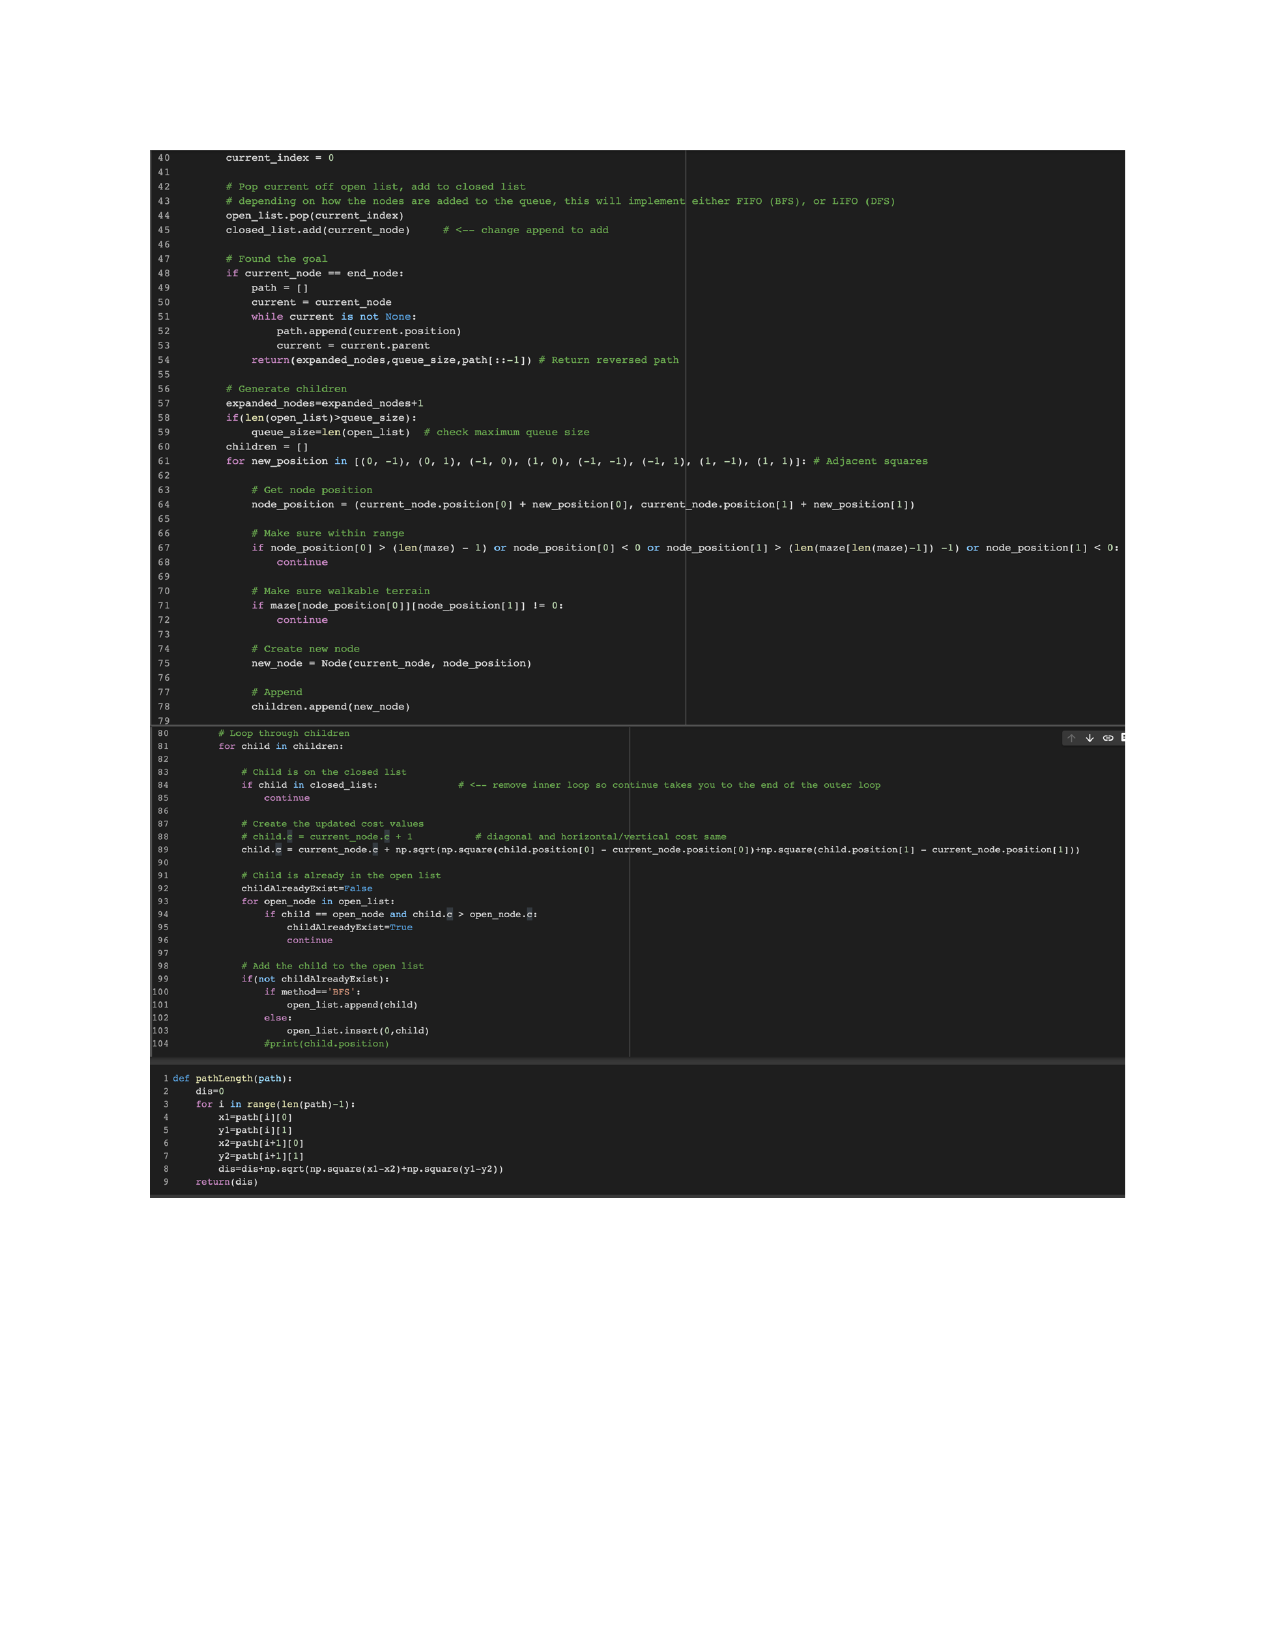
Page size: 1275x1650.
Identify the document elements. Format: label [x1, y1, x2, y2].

picture [150, 150, 1125, 1198]
